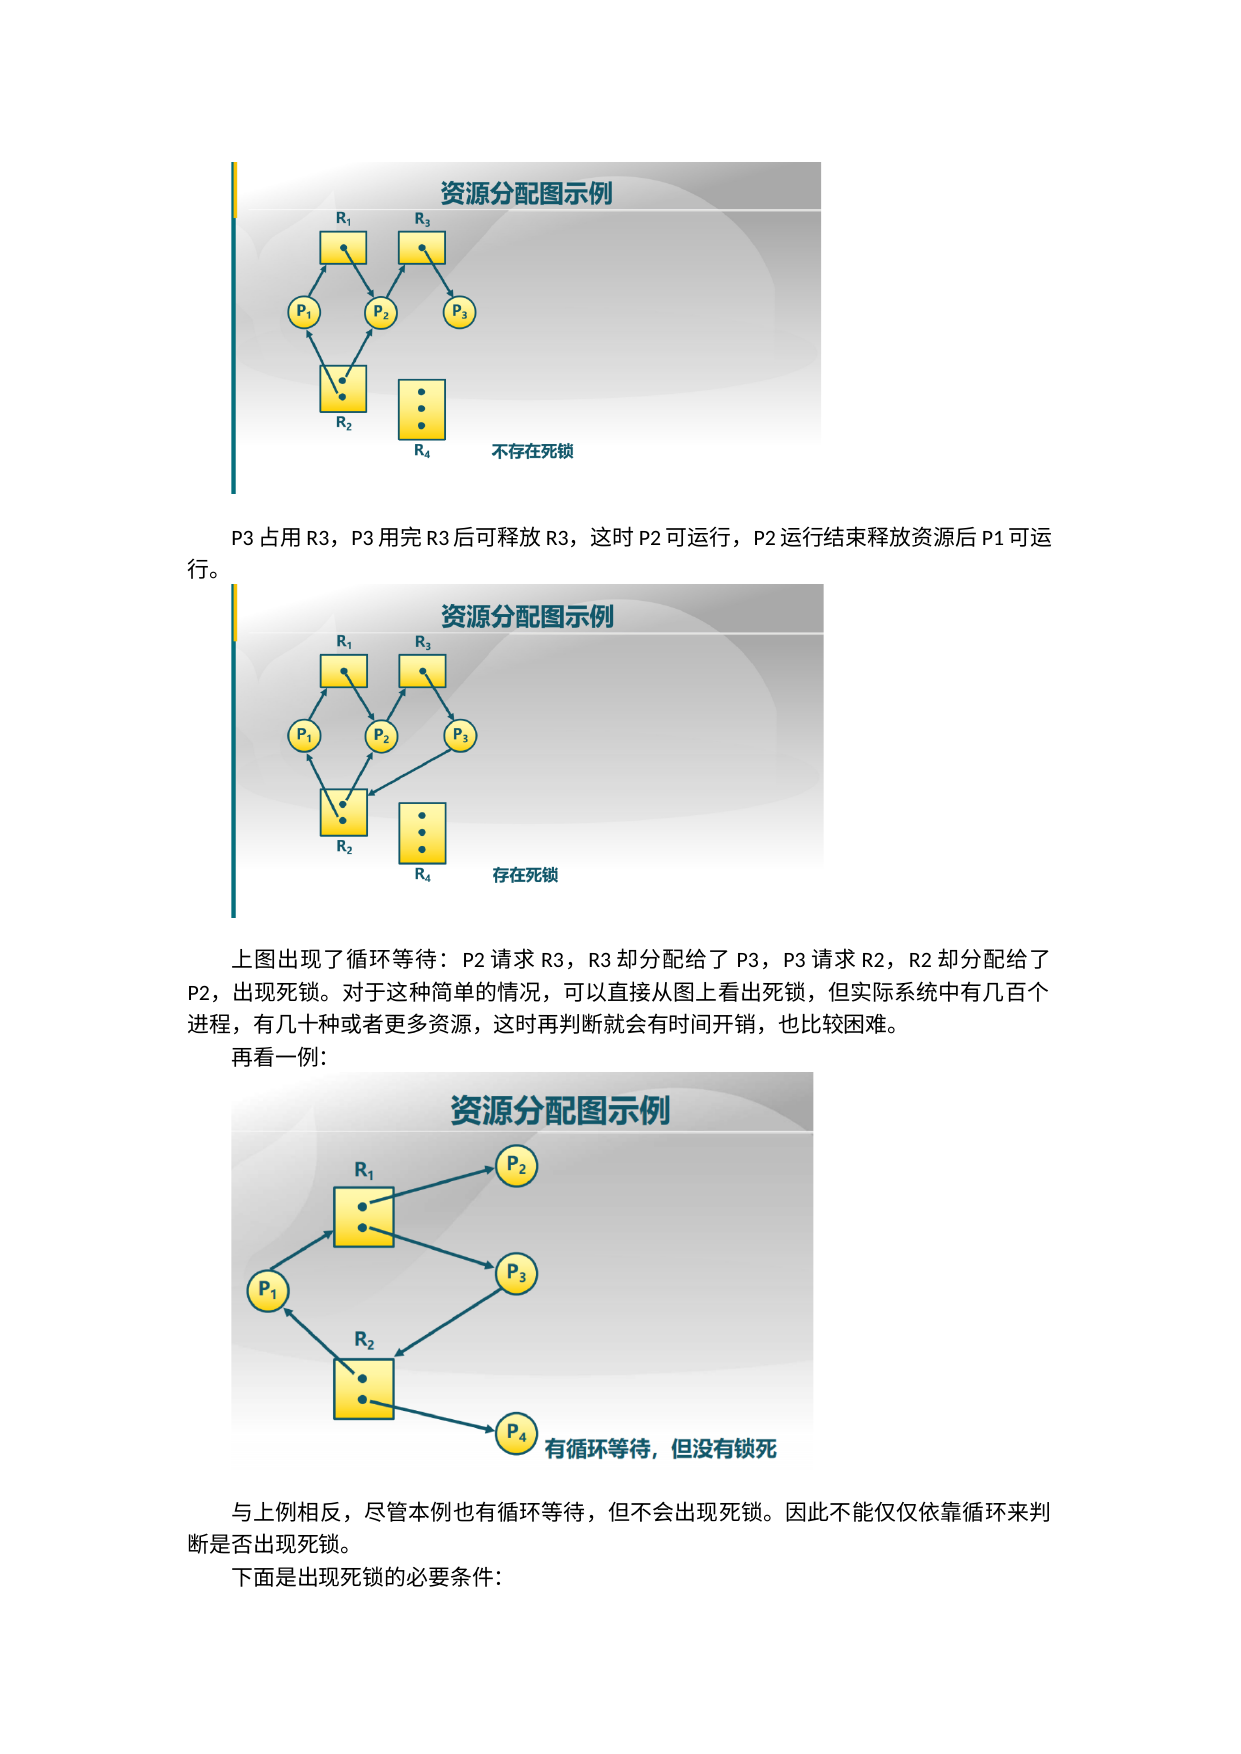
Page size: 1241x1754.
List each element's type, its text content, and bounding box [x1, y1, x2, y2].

text 上图出现了循环等待：P2请求R3，R3却分配给了P3，P3请求R2，R2却分配给了P2，出现死锁。对于这种简单的情况，可以直接从图上看出死锁，但实际系统中有几百个进程，有几十种或者更多资源，这时再判断就会有时间开销，也比较困难。 [187, 942, 1053, 1039]
picture [231, 584, 824, 918]
text 再看一例： [187, 1039, 1053, 1072]
picture [231, 162, 822, 494]
picture [231, 1072, 814, 1470]
text 下面是出现死锁的必要条件： [187, 1559, 1053, 1592]
text 与上例相反，尽管本例也有循环等待，但不会出现死锁。因此不能仅仅依靠循环来判断是否出现死锁。 [187, 1494, 1053, 1559]
text P3占用R3，P3用完R3后可释放R3，这时P2可运行，P2运行结束释放资源后P1可运行。 [187, 519, 1053, 584]
